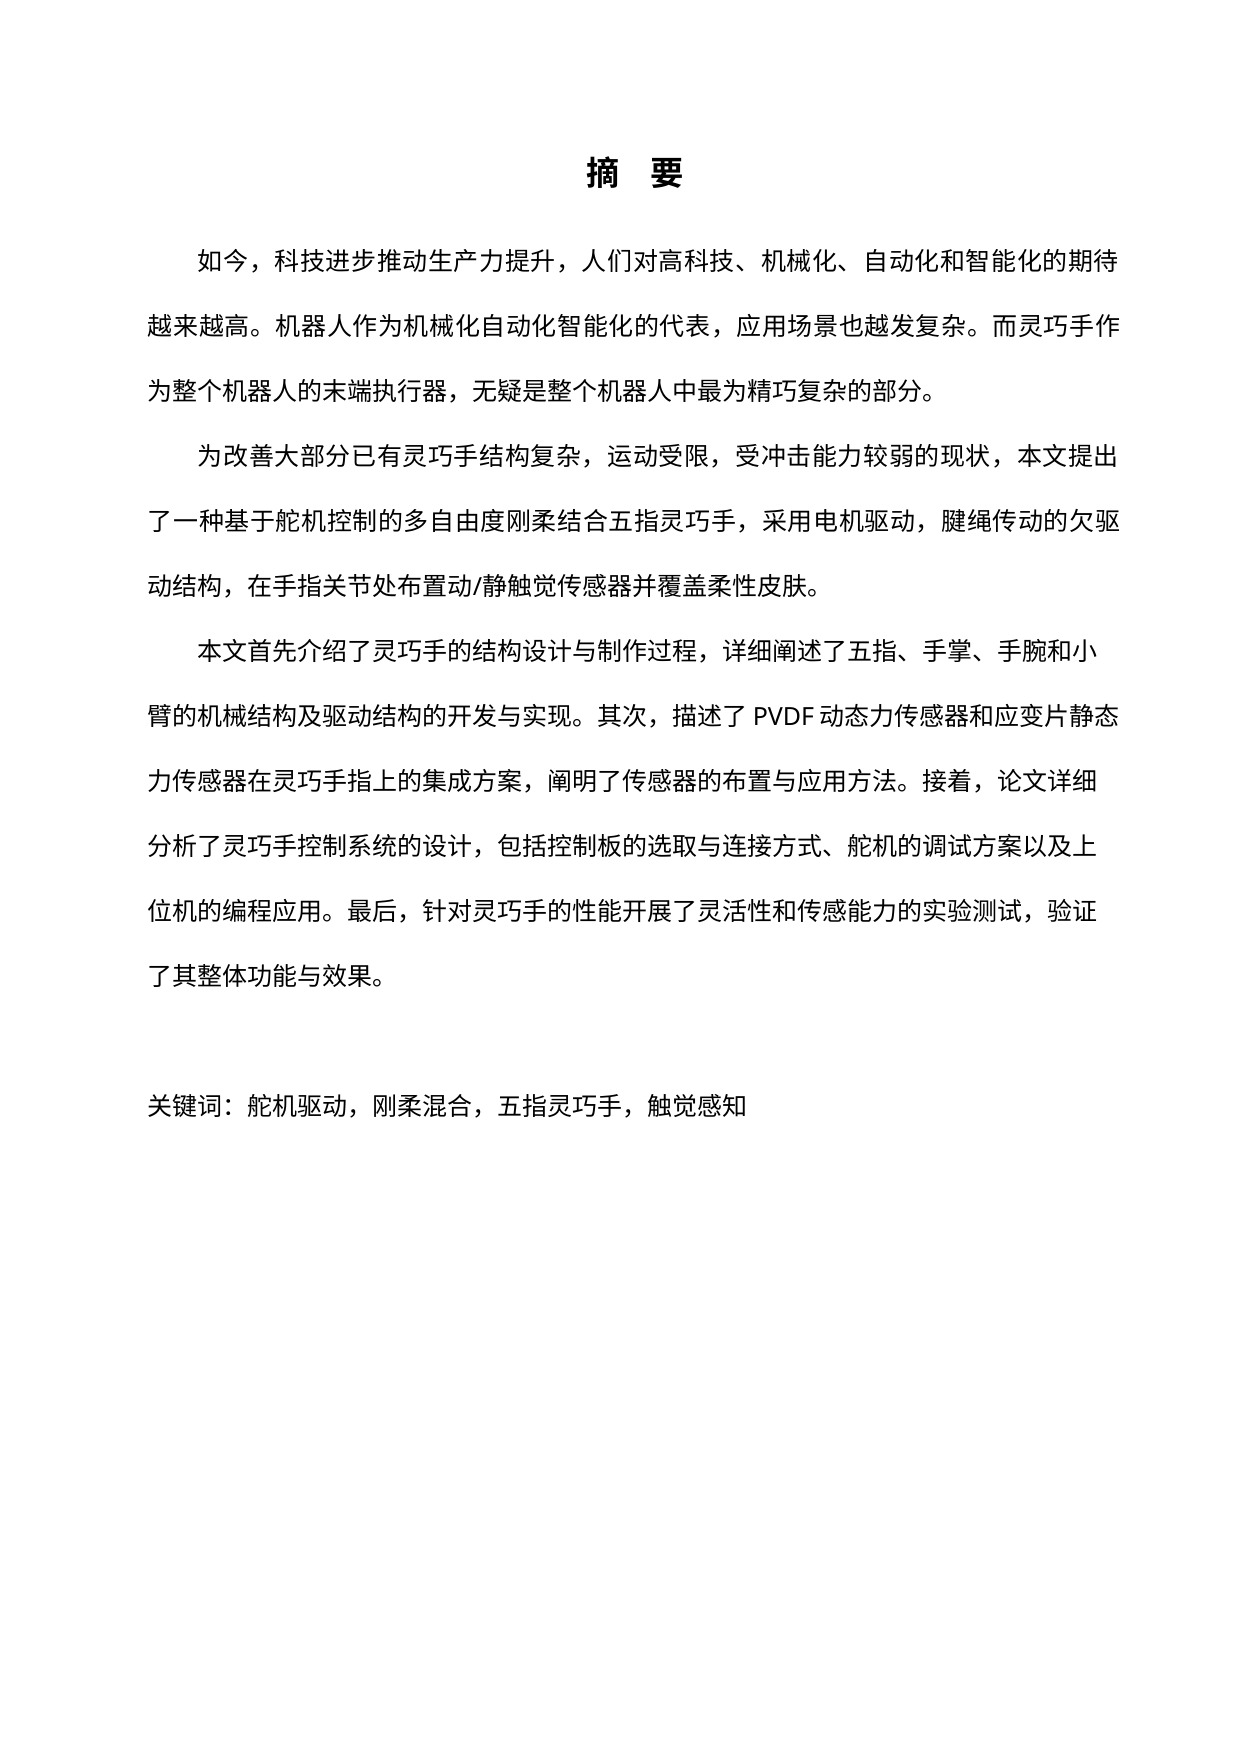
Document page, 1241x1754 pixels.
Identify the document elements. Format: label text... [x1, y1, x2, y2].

text 如今，科技进步推动生产力提升，人们对高科技、机械化、自动化和智能化的期待越来越高。机器人作为机械化自动化智能化的代表，应用场景也越发复杂。而灵巧手作为整个机器人的末端执行器，无疑是整个机器人中最为精巧复杂的部分。 [148, 227, 1122, 422]
text 关键词：舵机驱动，刚柔混合，五指灵巧手，触觉感知 [148, 1072, 1122, 1137]
subtitle 摘 要 [148, 138, 1122, 203]
text 本文首先介绍了灵巧手的结构设计与制作过程，详细阐述了五指、手掌、手腕和小臂的机械结构及驱动结构的开发与实现。其次，描述了PVDF动态力传感器和应变片静态力传感器在灵巧手指上的集成方案，阐明了传感器的布置与应用方法。接着，论文详细分析了灵巧手控制系统的设计，包括控制板的选取与连接方式、舵机的调试方案以及上位机的编程应用。最后，针对灵巧手的性能开展了灵活性和传感能力的实验测试，验证了其整体功能与效果。 [148, 617, 1122, 1007]
text 为改善大部分已有灵巧手结构复杂，运动受限，受冲击能力较弱的现状，本文提出了一种基于舵机控制的多自由度刚柔结合五指灵巧手，采用电机驱动，腱绳传动的欠驱动结构，在手指关节处布置动/静触觉传感器并覆盖柔性皮肤。 [148, 422, 1122, 617]
